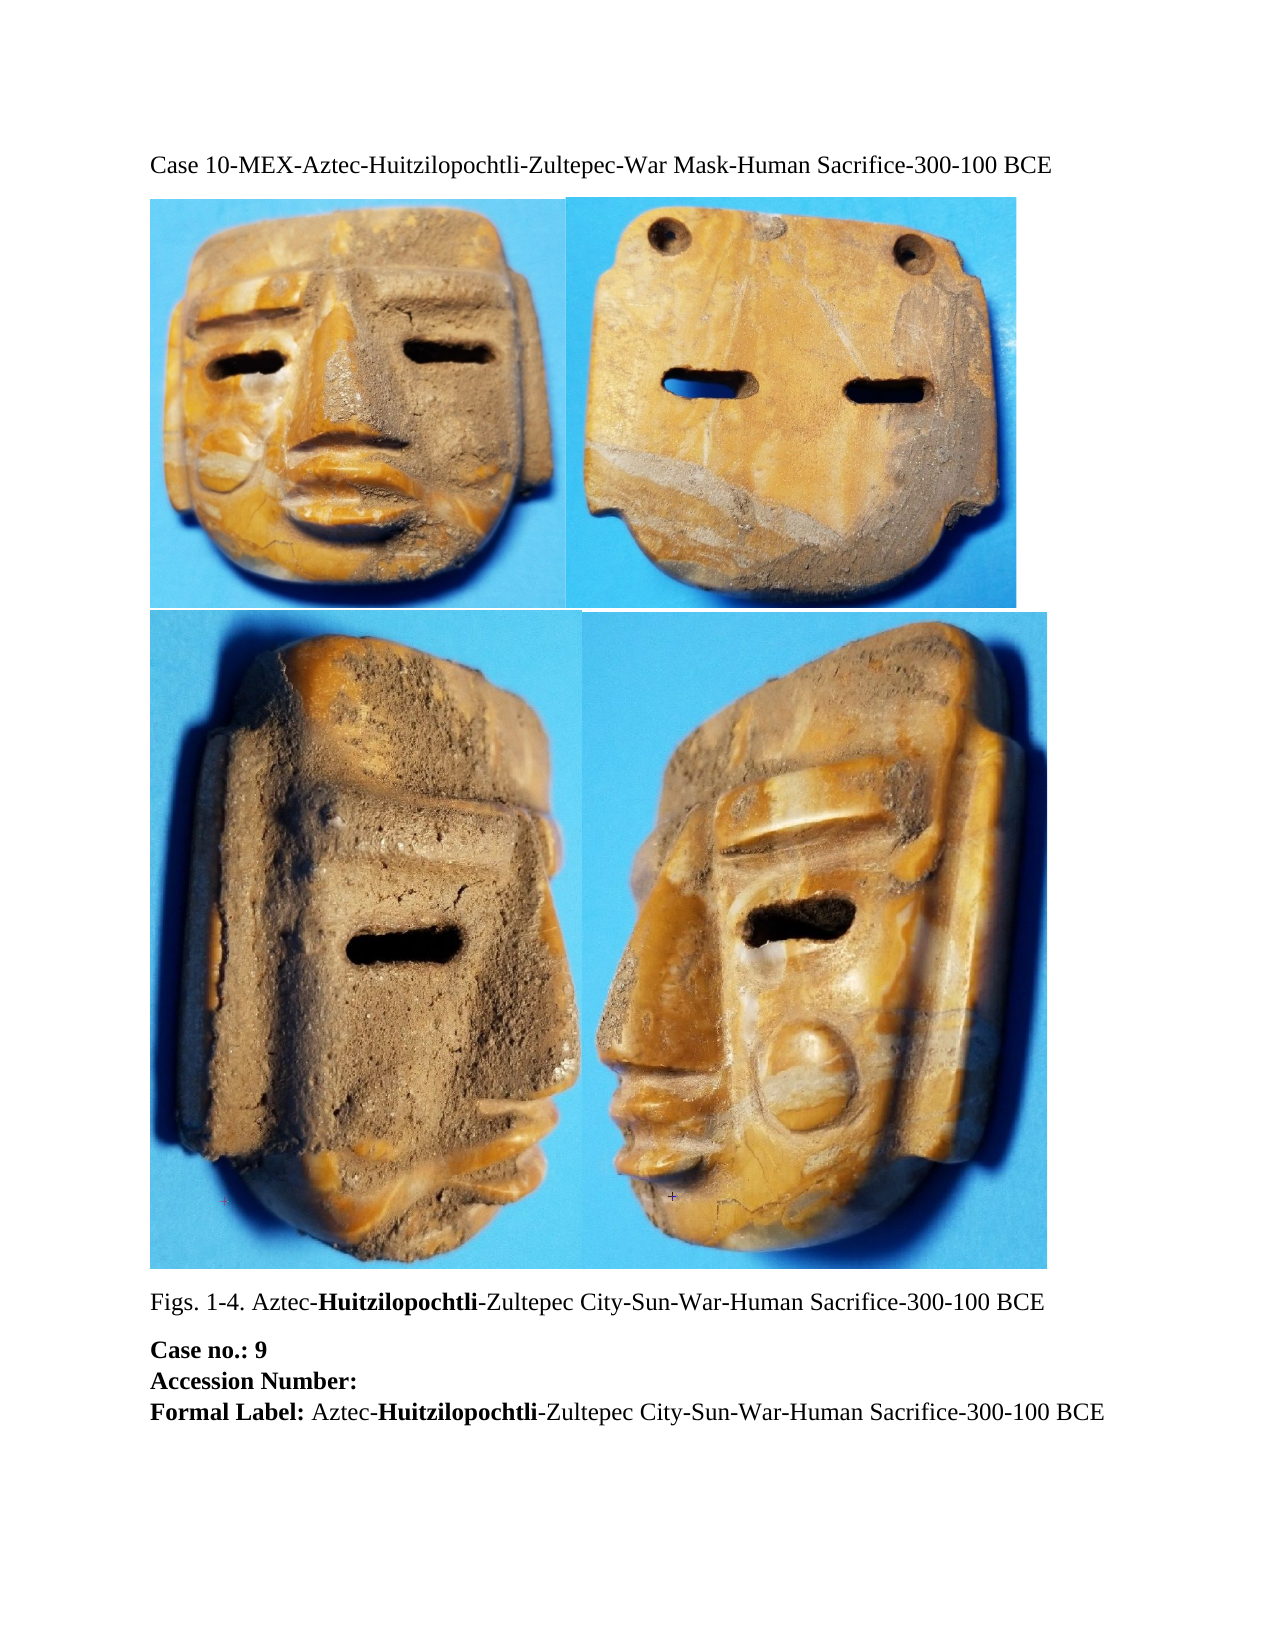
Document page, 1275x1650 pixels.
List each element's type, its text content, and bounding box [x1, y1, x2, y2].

text Figs. 1-4. Aztec-Huitzilopochtli-Zultepec City-Sun-War-Human Sacrifice-300-100 BCE [150, 1287, 1125, 1316]
text Case no.: 9 [150, 1335, 1125, 1364]
text Case 10-MEX-Aztec-Huitzilopochtli-Zultepec-War Mask-Human Sacrifice-300-100 BCE [150, 150, 1125, 179]
picture [150, 197, 1017, 608]
picture [150, 610, 1048, 1269]
text Formal Label: Aztec-Huitzilopochtli-Zultepec City-Sun-War-Human Sacrifice-300-100 BCE [150, 1397, 1125, 1426]
text Accession Number: [150, 1366, 1125, 1395]
